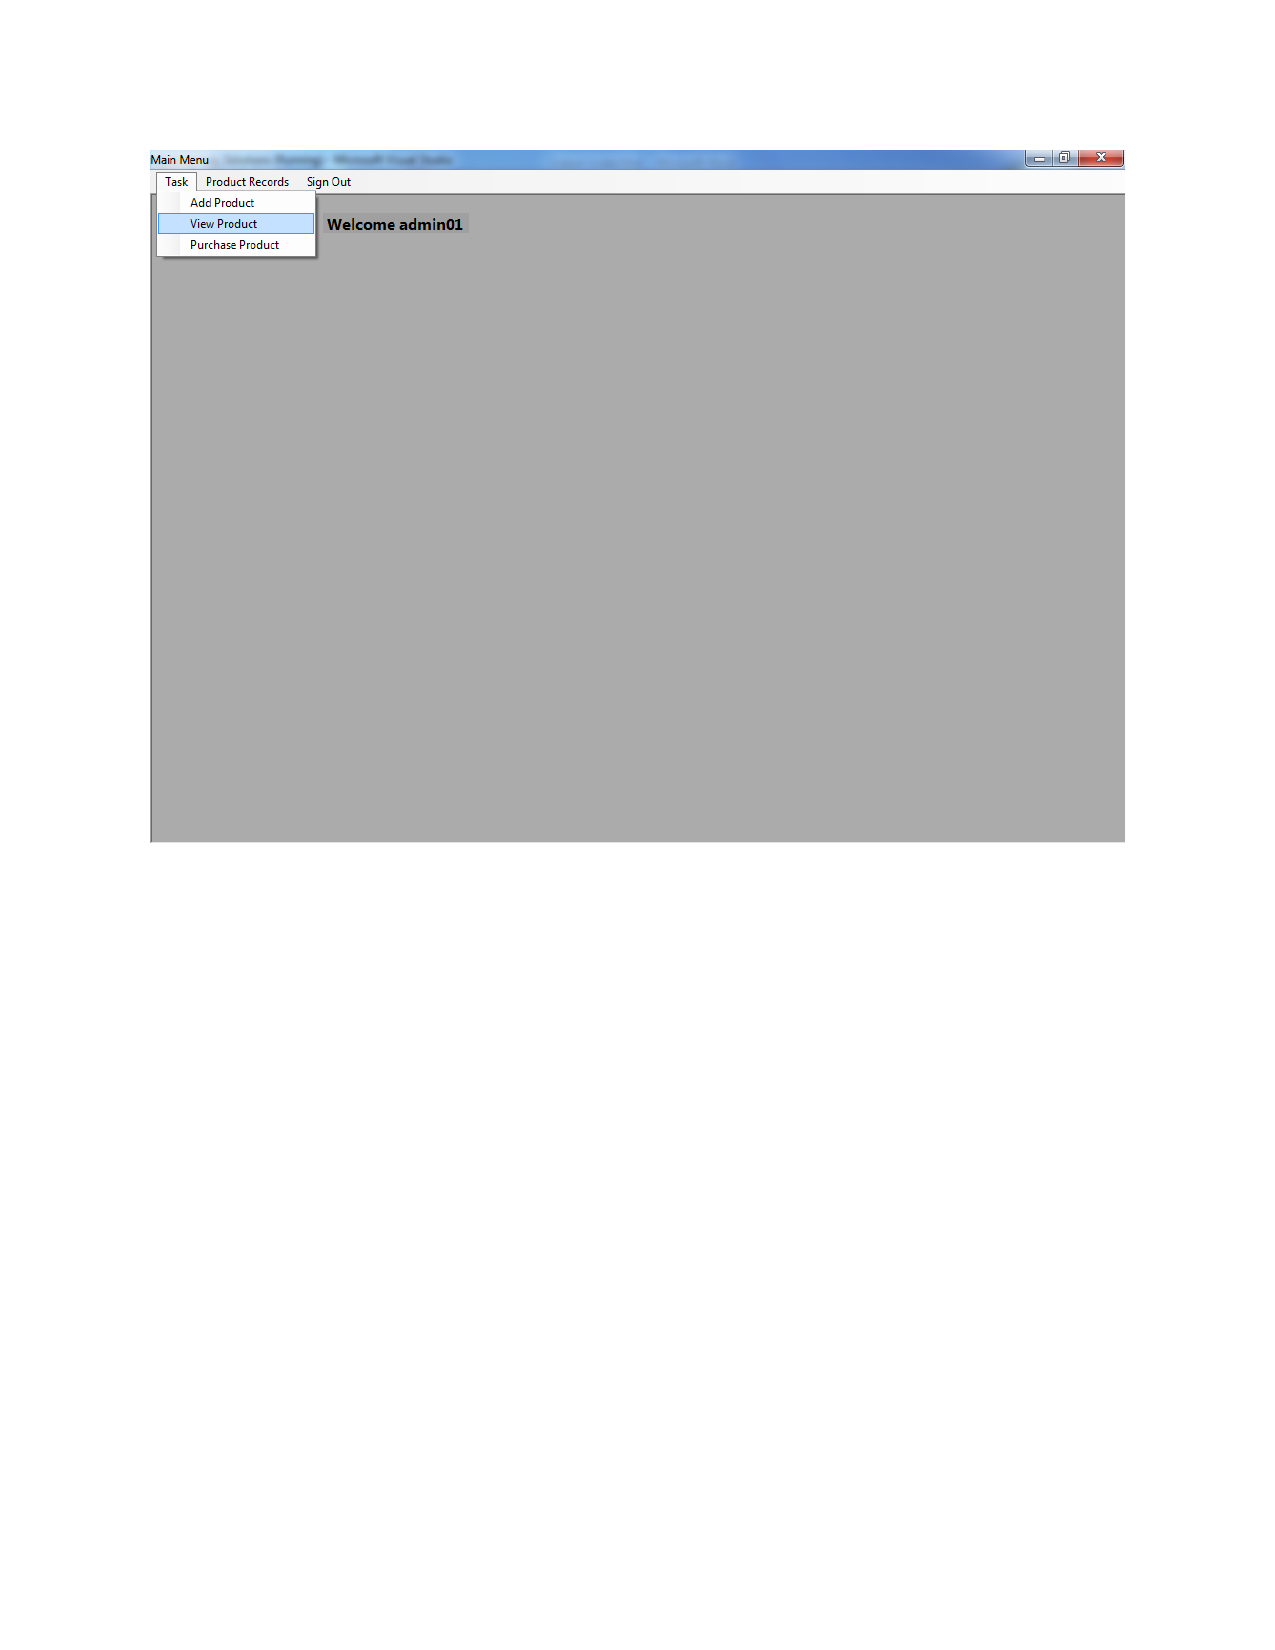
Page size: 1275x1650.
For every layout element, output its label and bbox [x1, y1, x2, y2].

picture [150, 150, 1125, 844]
